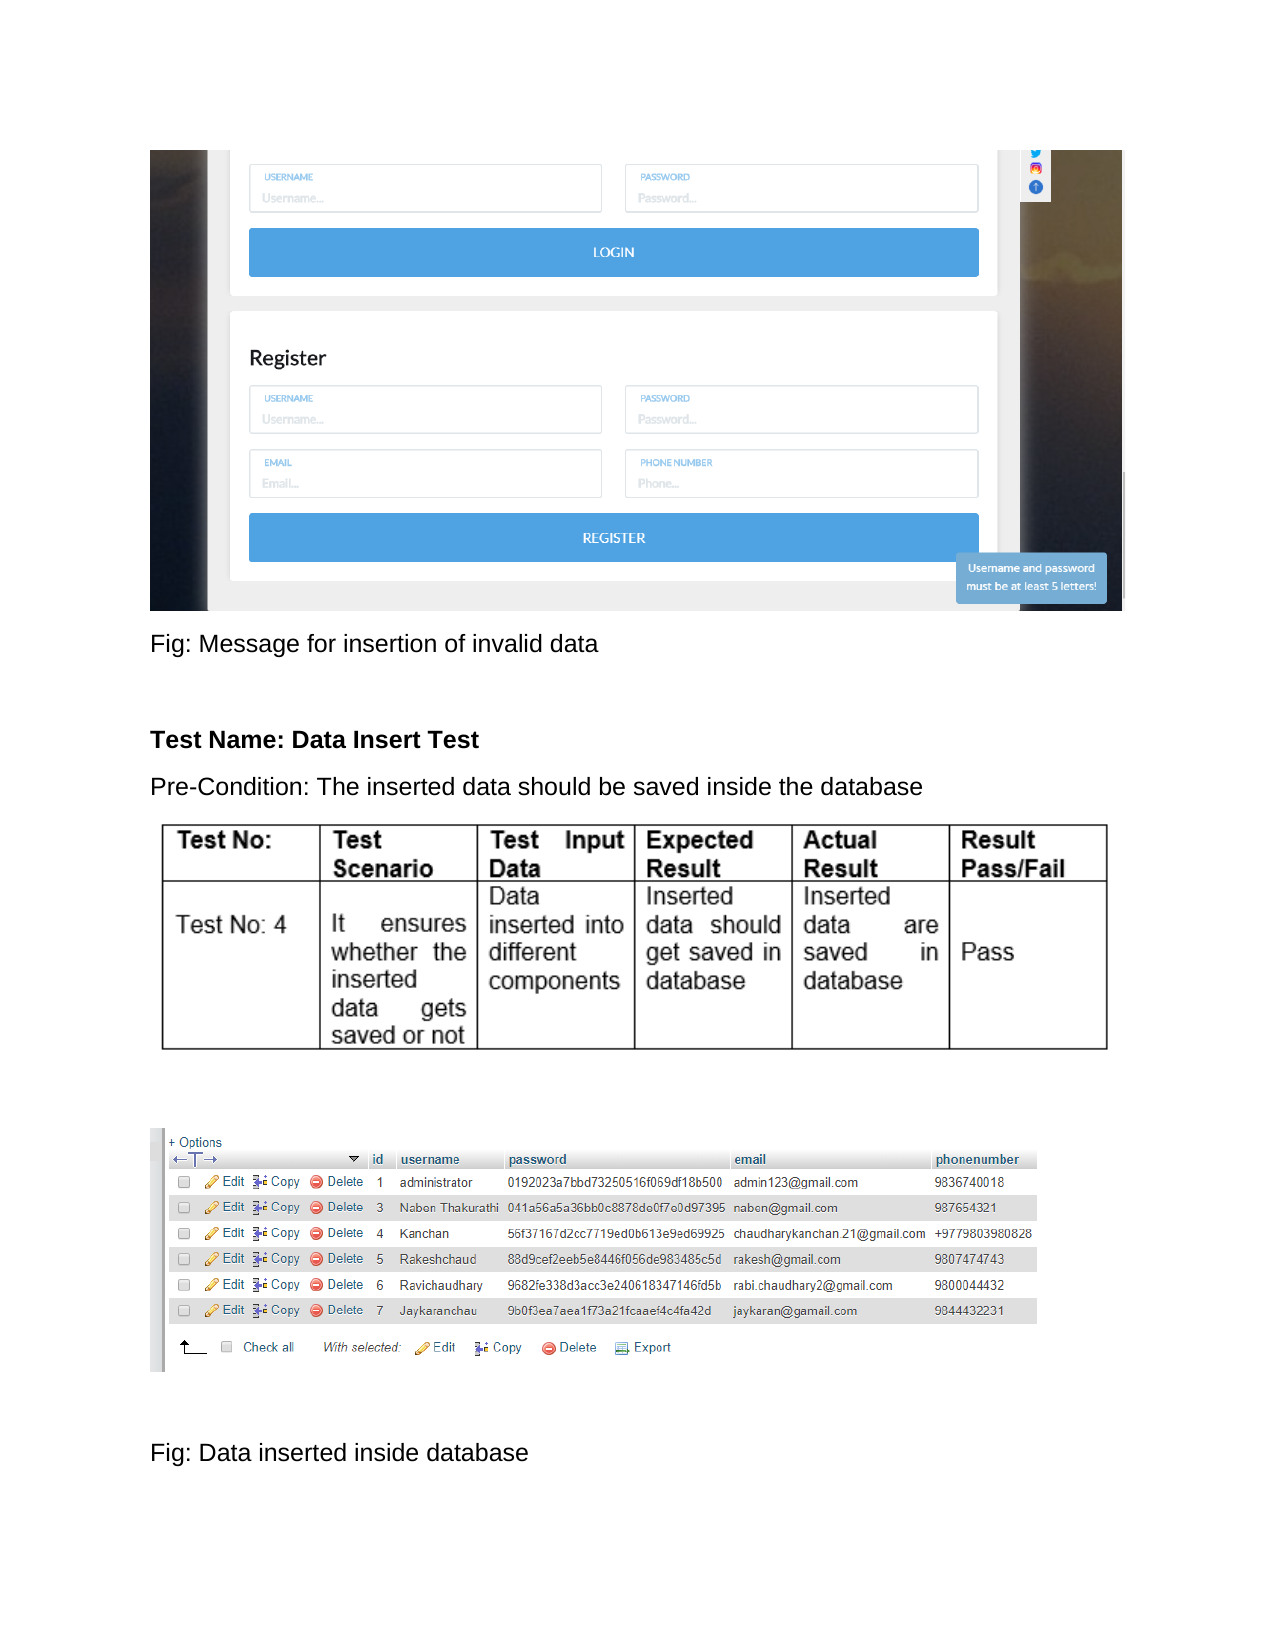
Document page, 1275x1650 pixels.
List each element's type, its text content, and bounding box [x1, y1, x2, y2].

picture [150, 1128, 1125, 1372]
text Fig: Data inserted inside database [150, 1438, 1125, 1467]
text Fig: Message for insertion of invalid data [150, 629, 1125, 658]
text Test Name: Data Insert Test [150, 725, 1125, 753]
text Pre-Condition: The inserted data should be saved inside the database [150, 772, 1125, 801]
picture [150, 150, 1125, 611]
picture [150, 820, 1125, 1062]
